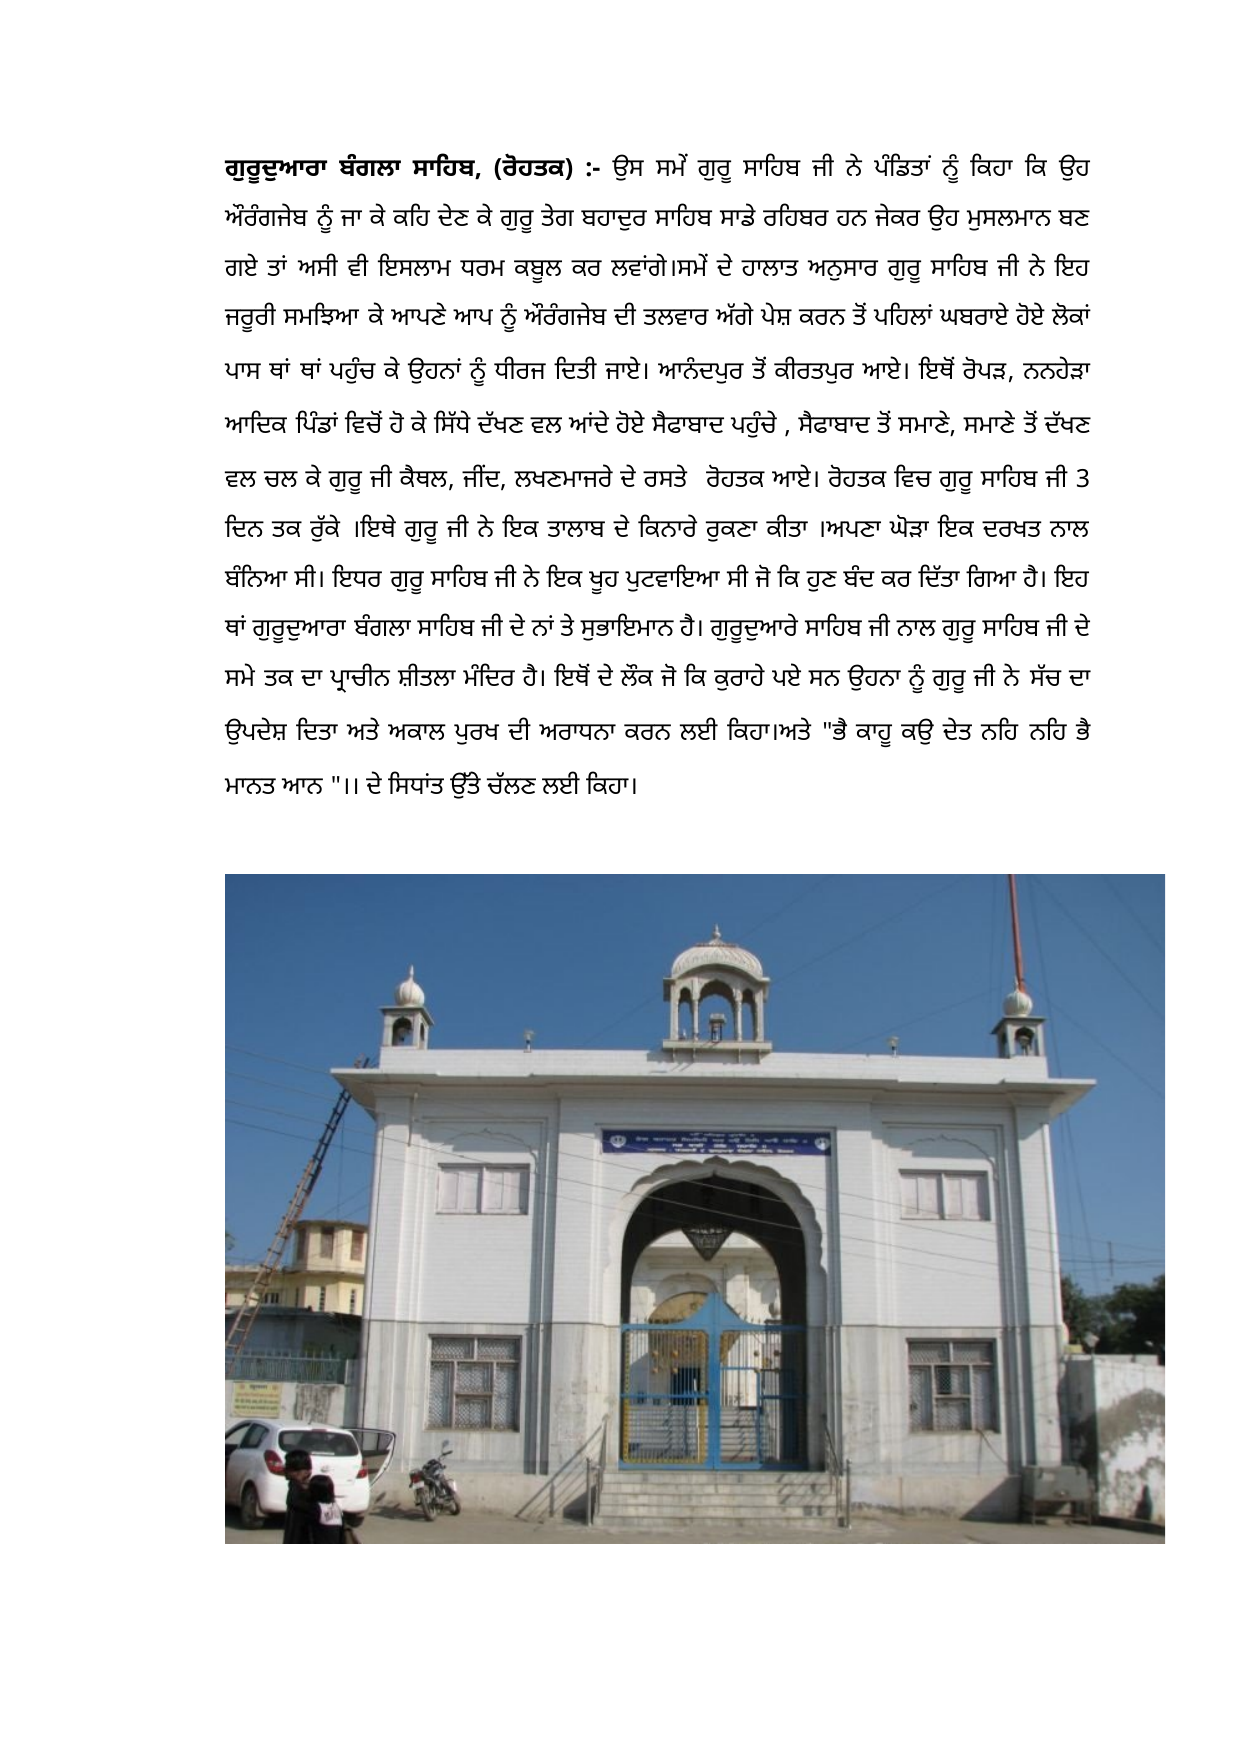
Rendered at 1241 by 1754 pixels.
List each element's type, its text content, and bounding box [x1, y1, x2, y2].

picture [225, 874, 1166, 1544]
text ਗੁਰੂਦੁਆਰਾ ਬੰਗਲਾ ਸਾਹਿਬ, (ਰੋਹਤਕ) :- ਉਸ ਸਮੇਂ ਗੁਰੂ ਸਾਹਿਬ ਜੀ ਨੇ ਪੰਡਿਤਾਂ ਨੂੰ ਕਿਹਾ ਕਿ ਉਹ ਔਰੰਗਜੇਬ ਨੂੰ ਜਾ ਕੇ ਕਹਿ ਦੇਣ ਕੇ ਗੁਰੂ ਤੇਗ ਬਹਾਦੁਰ ਸਾਹਿਬ ਸਾਡੇ ਰਹਿਬਰ ਹਨ ਜੇਕਰ ਉਹ ਮੁਸਲਮਾਨ ਬਣ ਗਏ ਤਾਂ ਅਸੀ ਵੀ ਇਸਲਾਮ ਧਰਮ ਕਬੂਲ ਕਰ ਲਵਾਂਗੇ।ਸਮੇਂ ਦੇ ਹਾਲਾਤ ਅਨੁਸਾਰ ਗੁਰੂ ਸਾਹਿਬ ਜੀ ਨੇ ਇਹ ਜਰੂਰੀ ਸਮਝਿਆ ਕੇ ਆਪਣੇ ਆਪ ਨੂੰ ਔਰੰਗਜੇਬ ਦੀ ਤਲਵਾਰ ਅੱਗੇ ਪੇਸ਼ ਕਰਨ ਤੋਂ ਪਹਿਲਾਂ ਘਬਰਾਏ ਹੋਏ ਲੋਕਾਂ ਪਾਸ ਥਾਂ ਥਾਂ ਪਹੁੰਚ ਕੇ ਉਹਨਾਂ ਨੂੰ ਧੀਰਜ ਦਿਤੀ ਜਾਏ। ਆਨੰਦਪੁਰ ਤੋਂ ਕੀਰਤਪੁਰ ਆਏ। ਇਥੋਂ ਰੋਪੜ, ਨਨਹੇੜਾ ਆਦਿਕ ਪਿੰਡਾਂ ਵਿਚੋਂ ਹੋ ਕੇ ਸਿੱਧੇ ਦੱਖਣ ਵਲ ਆਂਦੇ ਹੋਏ ਸੈਫਾਬਾਦ ਪਹੁੰਚੇ , ਸੈਫਾਬਾਦ ਤੋਂ ਸਮਾਣੇ, ਸਮਾਣੇ ਤੋਂ ਦੱਖਣ ਵਲ ਚਲ ਕੇ ਗੁਰੂ ਜੀ ਕੈਥਲ, ਜੀਂਦ, ਲਖਣਮਾਜਰੇ ਦੇ ਰਸਤੇ ਰੋਹਤਕ ਆਏ। ਰੋਹਤਕ ਵਿਚ ਗੁਰੂ ਸਾਹਿਬ ਜੀ 3 ਦਿਨ ਤਕ ਰੁੱਕੇ ।ਇਥੇ ਗੁਰੂ ਜੀ ਨੇ ਇਕ ਤਾਲਾਬ ਦੇ ਕਿਨਾਰੇ ਰੁਕਣਾ ਕੀਤਾ ।ਅਪਣਾ ਘੋੜਾ ਇਕ ਦਰਖਤ ਨਾਲ ਬੰਨਿਆ ਸੀ। ਇਧਰ ਗੁਰੂ ਸਾਹਿਬ ਜੀ ਨੇ ਇਕ ਖੂਹ ਪੁਟਵਾਇਆ ਸੀ ਜੋ ਕਿ ਹੁਣ ਬੰਦ ਕਰ ਦਿੱਤਾ ਗਿਆ ਹੈ। ਇਹ ਥਾਂ ਗੁਰੂਦੁਆਰਾ ਬੰਗਲਾ ਸਾਹਿਬ ਜੀ ਦੇ ਨਾਂ ਤੇ ਸੁਭਾਇਮਾਨ ਹੈ। ਗੁਰੂਦੁਆਰੇ ਸਾਹਿਬ ਜੀ ਨਾਲ ਗੁਰੂ ਸਾਹਿਬ ਜੀ ਦੇ ਸਮੇ ਤਕ ਦਾ ਪ੍ਰਾਚੀਨ ਸ਼ੀਤਲਾ ਮੰਦਿਰ ਹੈ। ਇਥੋਂ ਦੇ ਲੌਕ ਜੋ ਕਿ ਕੁਰਾਹੇ ਪਏ ਸਨ ਉਹਨਾ ਨੂੰ ਗੁਰੂ ਜੀ ਨੇ ਸੱਚ ਦਾ ਉਪਦੇਸ਼ ਦਿਤਾ ਅਤੇ ਅਕਾਲ ਪੁਰਖ ਦੀ ਅਰਾਧਨਾ ਕਰਨ ਲਈ ਕਿਹਾ।ਅਤੇ "ਭੈ ਕਾਹੂ ਕਉ ਦੇਤ ਨਹਿ ਨਹਿ ਭੈ ਮਾਨਤ ਆਨ "।। ਦੇ ਸਿਧਾਂਤ ਉੱਤੇ ਚੱਲਣ ਲਈ ਕਿਹਾ। [225, 150, 1090, 804]
